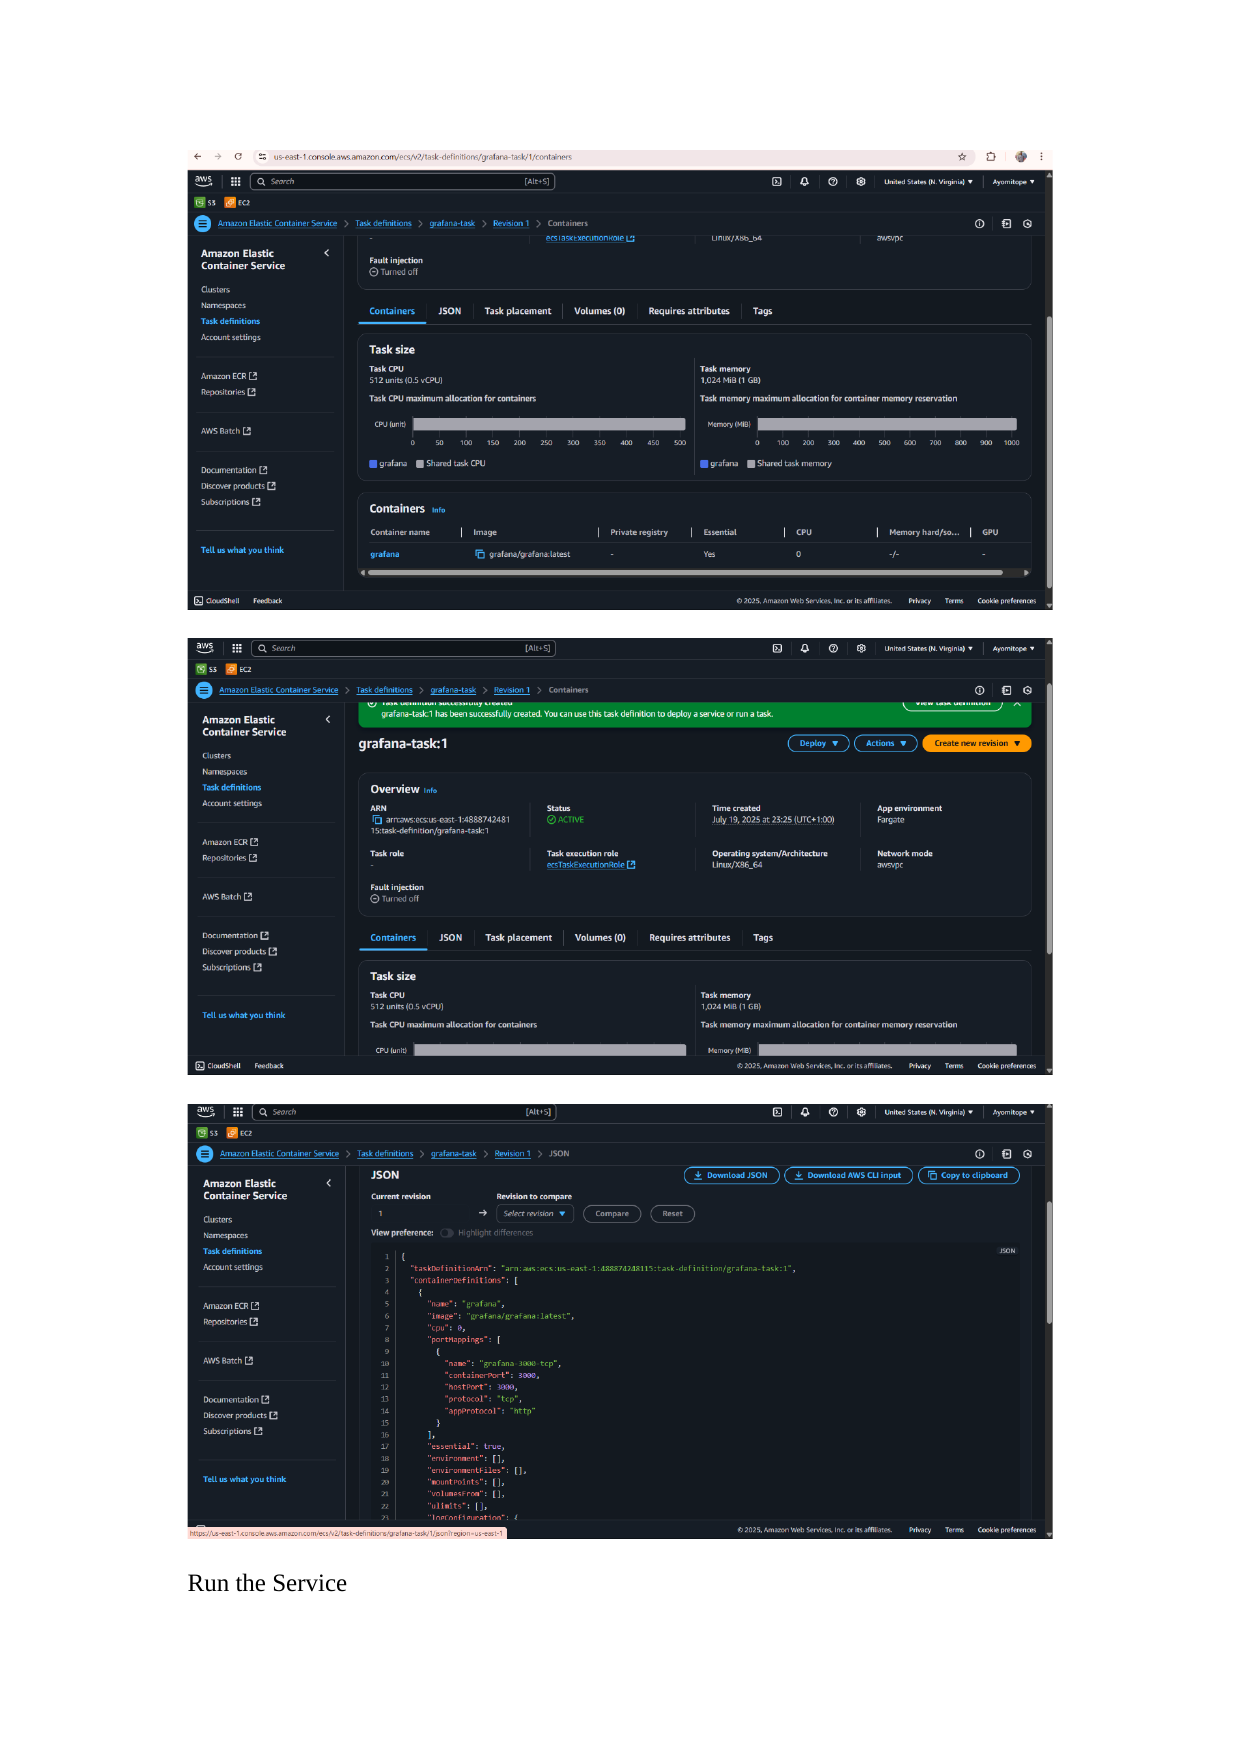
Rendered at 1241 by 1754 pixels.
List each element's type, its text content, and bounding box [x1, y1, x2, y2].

text Run the Service [187, 1568, 1053, 1597]
picture [187, 638, 1053, 1075]
picture [187, 150, 1053, 610]
picture [187, 1104, 1053, 1539]
